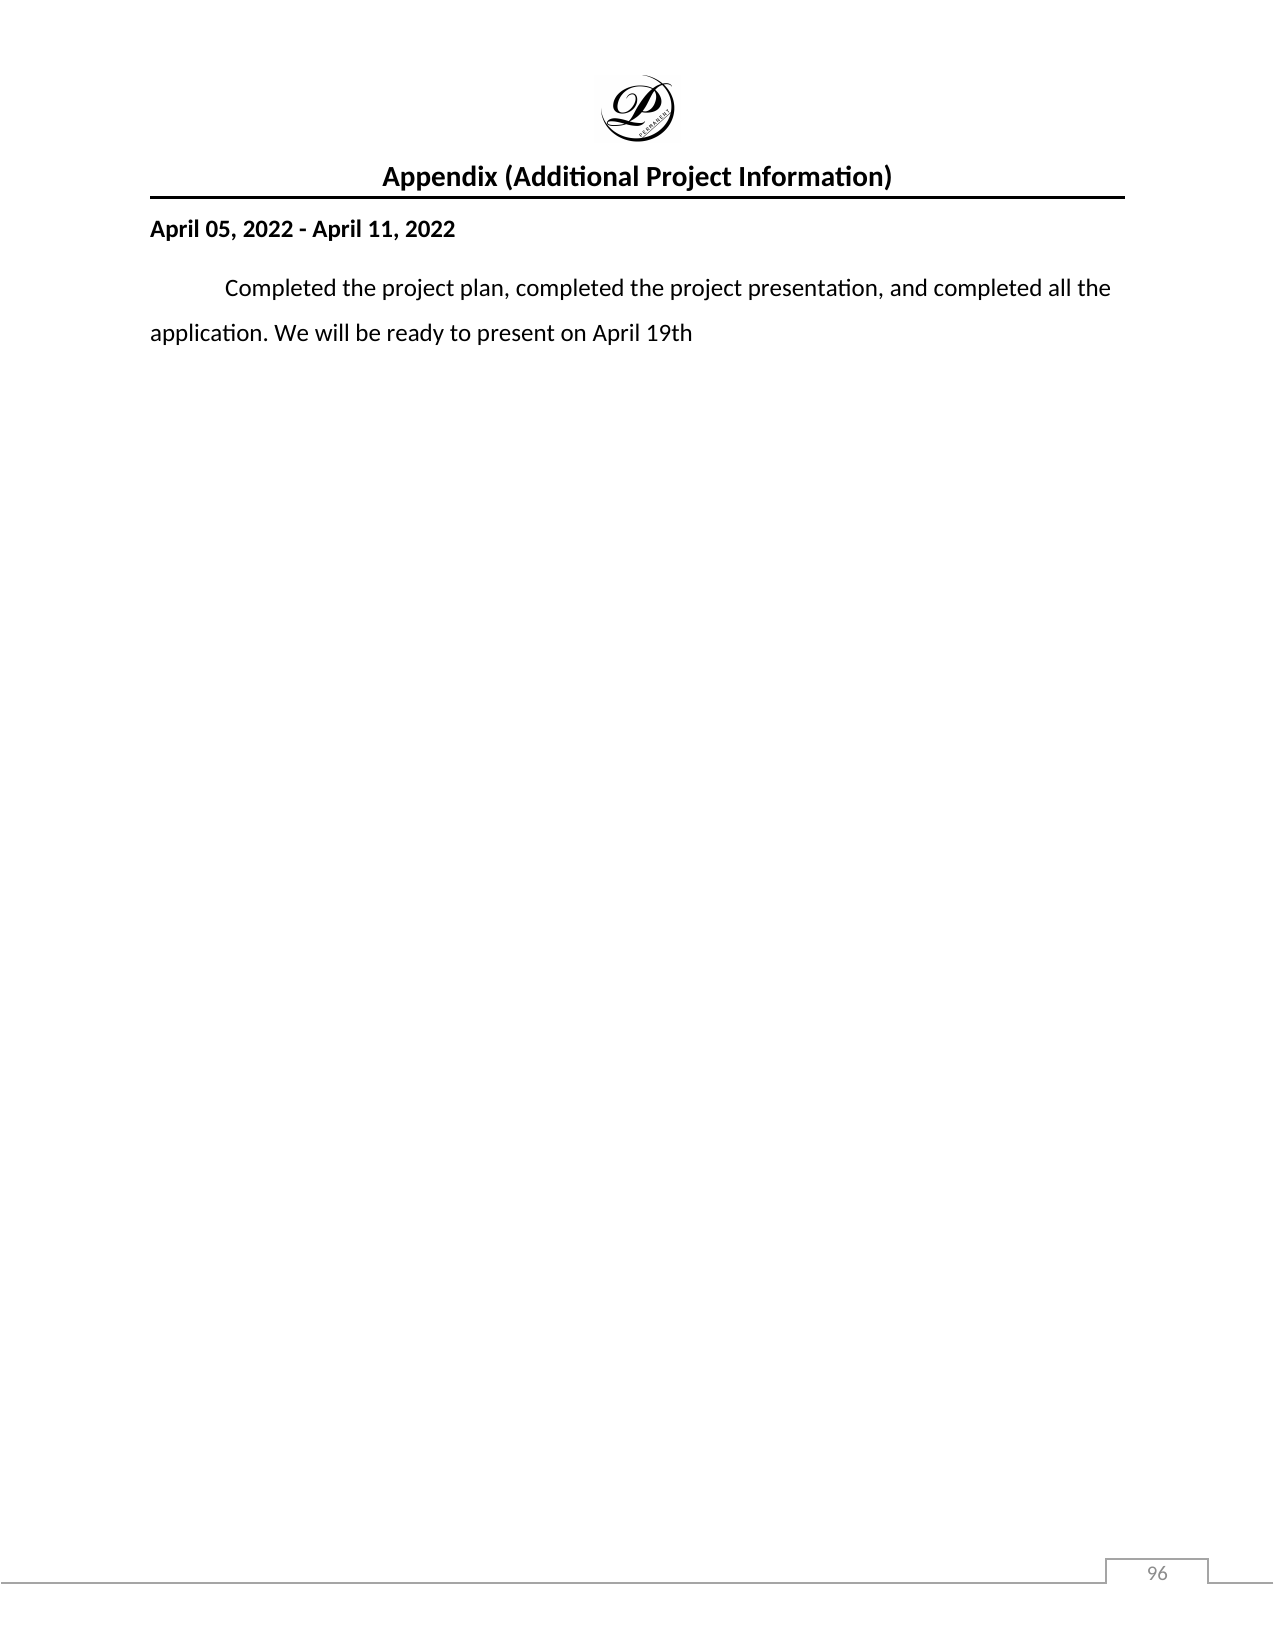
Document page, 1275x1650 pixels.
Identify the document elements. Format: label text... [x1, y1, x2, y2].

picture [593, 75, 682, 143]
text April 05, 2022 - April 11, 2022 [150, 213, 1125, 244]
text Completed the project plan, completed the project presentation, and completed all the application. We will be ready to present on April 19th [150, 272, 1125, 348]
